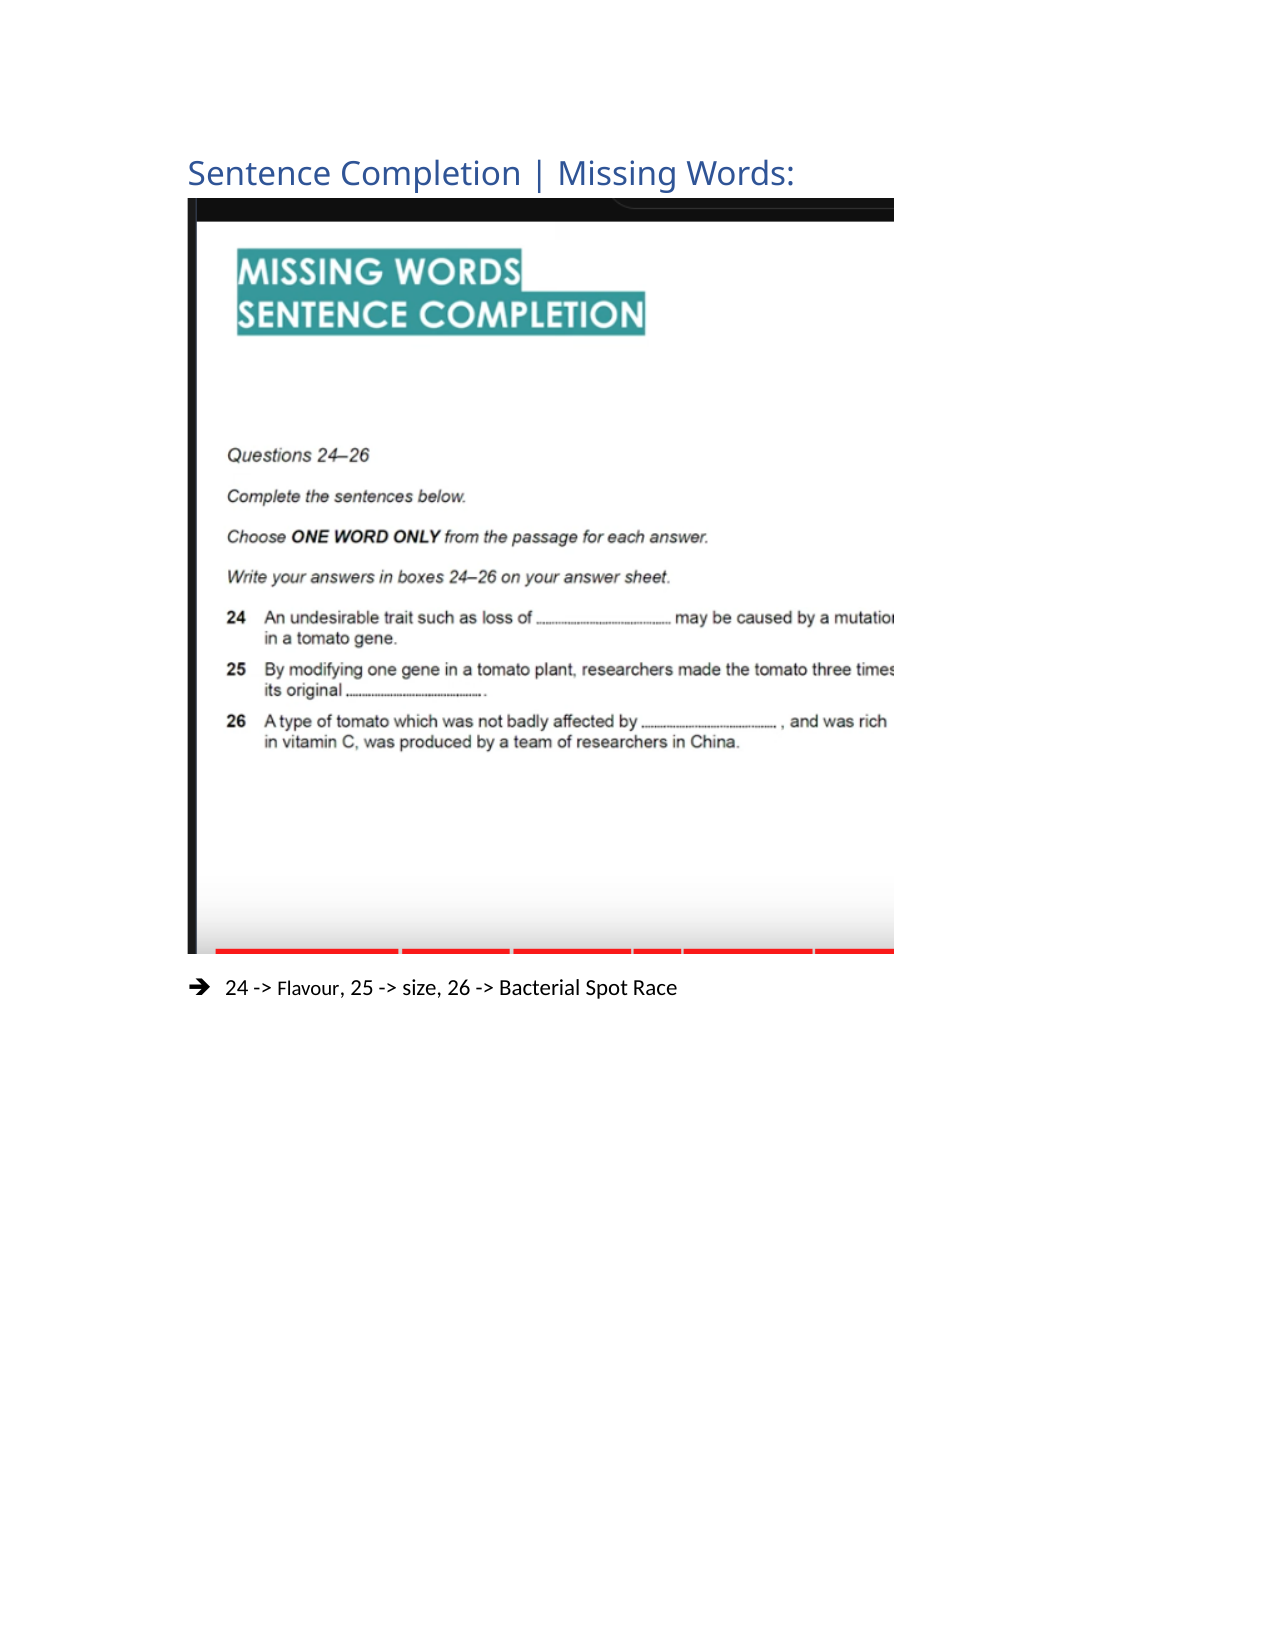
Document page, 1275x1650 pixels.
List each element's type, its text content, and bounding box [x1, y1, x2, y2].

list 24 -> Flavour, 25 -> size, 26 -> Bacterial Spot Race [187, 973, 1125, 1001]
picture [187, 198, 894, 954]
subtitle Sentence Completion | Missing Words: [150, 150, 1125, 195]
